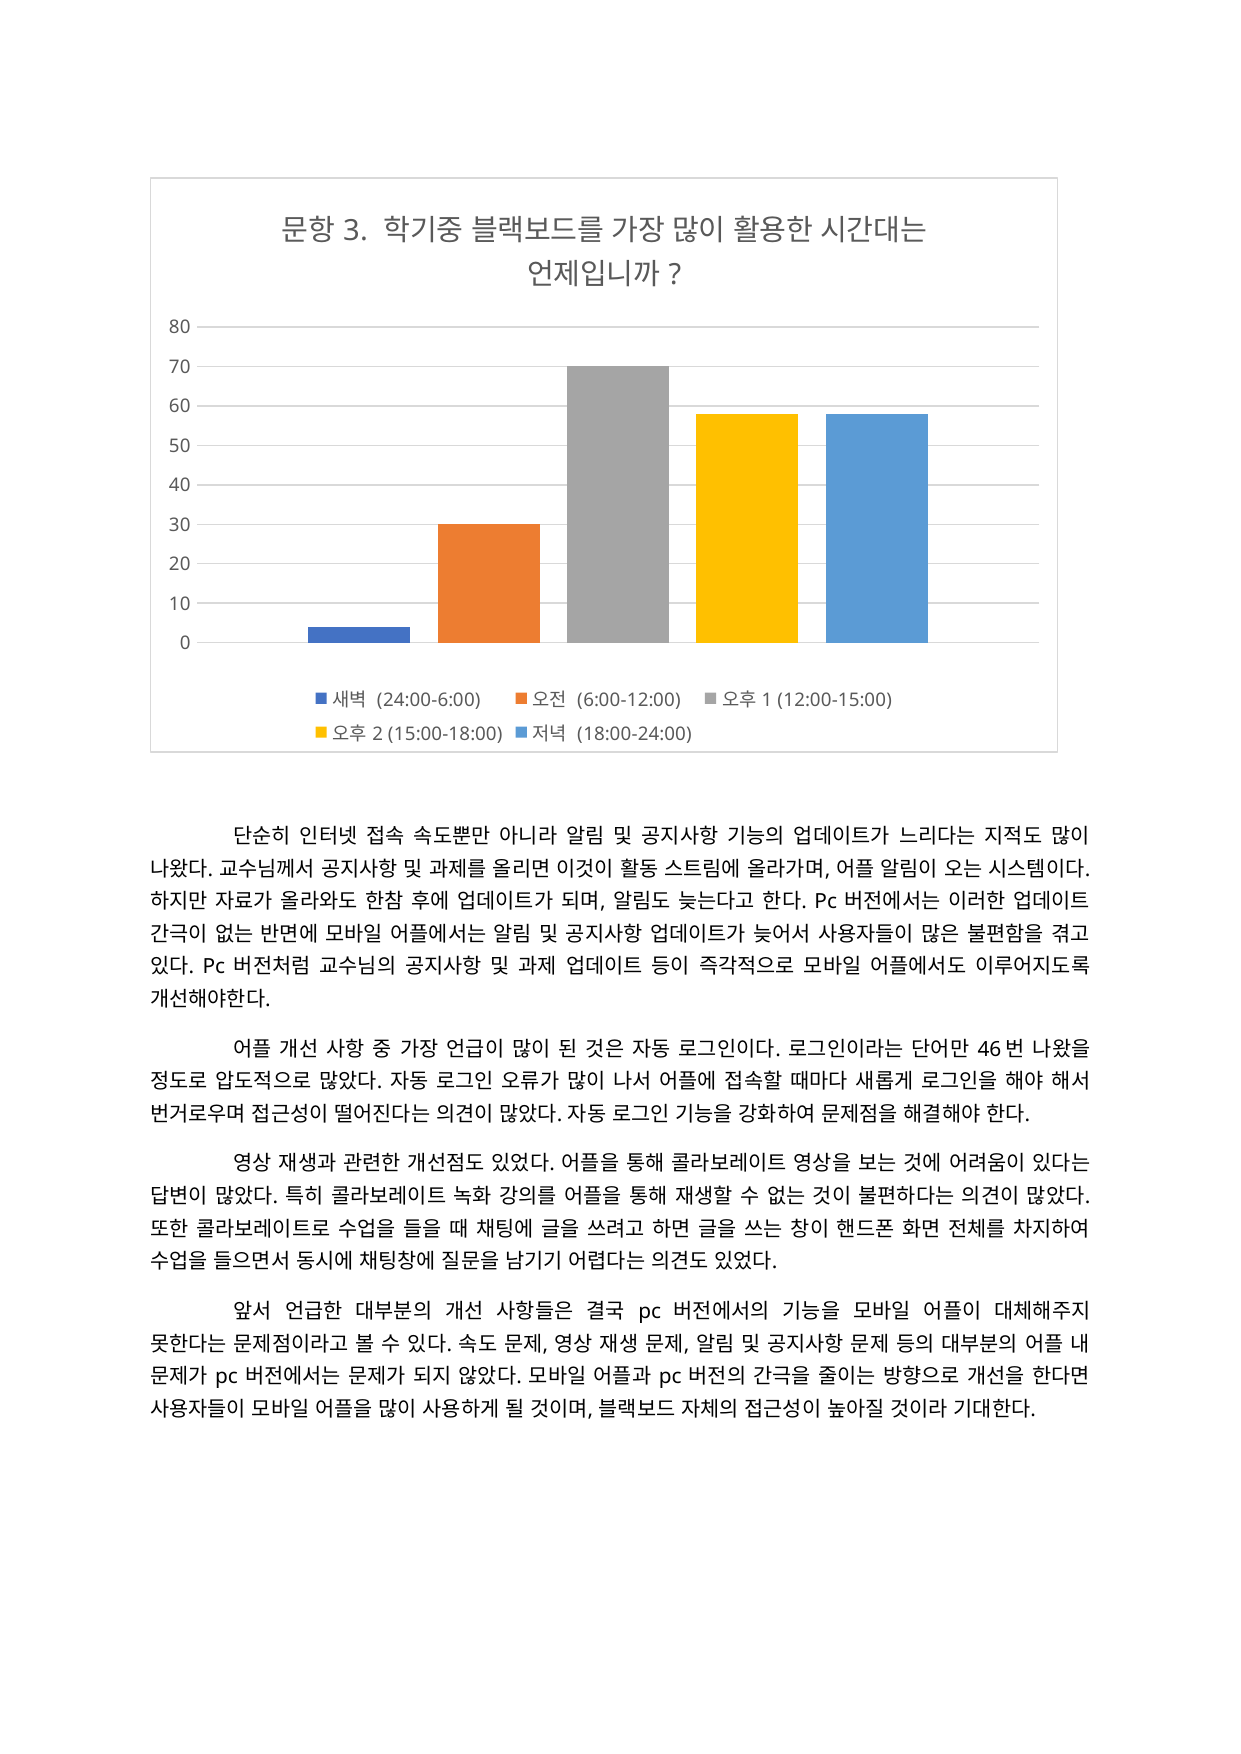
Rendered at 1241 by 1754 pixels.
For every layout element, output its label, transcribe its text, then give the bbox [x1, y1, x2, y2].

text 앞서 언급한 대부분의 개선 사항들은 결국 pc 버전에서의 기능을 모바일 어플이 대체해주지 못한다는 문제점이라고 볼 수 있다. 속도 문제, 영상 재생 문제, 알림 및 공지사항 문제 등의 대부분의 어플 내 문제가 pc 버전에서는 문제가 되지 않았다. 모바일 어플과 pc 버전의 간극을 줄이는 방향으로 개선을 한다면 사용자들이 모바일 어플을 많이 사용하게 될 것이며, 블랙보드 자체의 접근성이 높아질 것이라 기대한다. [150, 1294, 1090, 1422]
text 어플 개선 사항 중 가장 언급이 많이 된 것은 자동 로그인이다. 로그인이라는 단어만 46번 나왔을 정도로 압도적으로 많았다. 자동 로그인 오류가 많이 나서 어플에 접속할 때마다 새롭게 로그인을 해야 해서 번거로우며 접근성이 떨어진다는 의견이 많았다. 자동 로그인 기능을 강화하여 문제점을 해결해야 한다. [150, 1032, 1090, 1128]
text 단순히 인터넷 접속 속도뿐만 아니라 알림 및 공지사항 기능의 업데이트가 느리다는 지적도 많이 나왔다. 교수님께서 공지사항 및 과제를 올리면 이것이 활동 스트림에 올라가며, 어플 알림이 오는 시스템이다. 하지만 자료가 올라와도 한참 후에 업데이트가 되며, 알림도 늦는다고 한다. Pc 버전에서는 이러한 업데이트 간극이 없는 반면에 모바일 어플에서는 알림 및 공지사항 업데이트가 늦어서 사용자들이 많은 불편함을 겪고 있다. Pc 버전처럼 교수님의 공지사항 및 과제 업데이트 등이 즉각적으로 모바일 어플에서도 이루어지도록 개선해야한다. [150, 819, 1090, 1013]
text 영상 재생과 관련한 개선점도 있었다. 어플을 통해 콜라보레이트 영상을 보는 것에 어려움이 있다는 답변이 많았다. 특히 콜라보레이트 녹화 강의를 어플을 통해 재생할 수 없는 것이 불편하다는 의견이 많았다. 또한 콜라보레이트로 수업을 들을 때 채팅에 글을 쓰려고 하면 글을 쓰는 창이 핸드폰 화면 전체를 차지하여 수업을 들으면서 동시에 채팅창에 질문을 남기기 어렵다는 의견도 있었다. [150, 1147, 1090, 1275]
